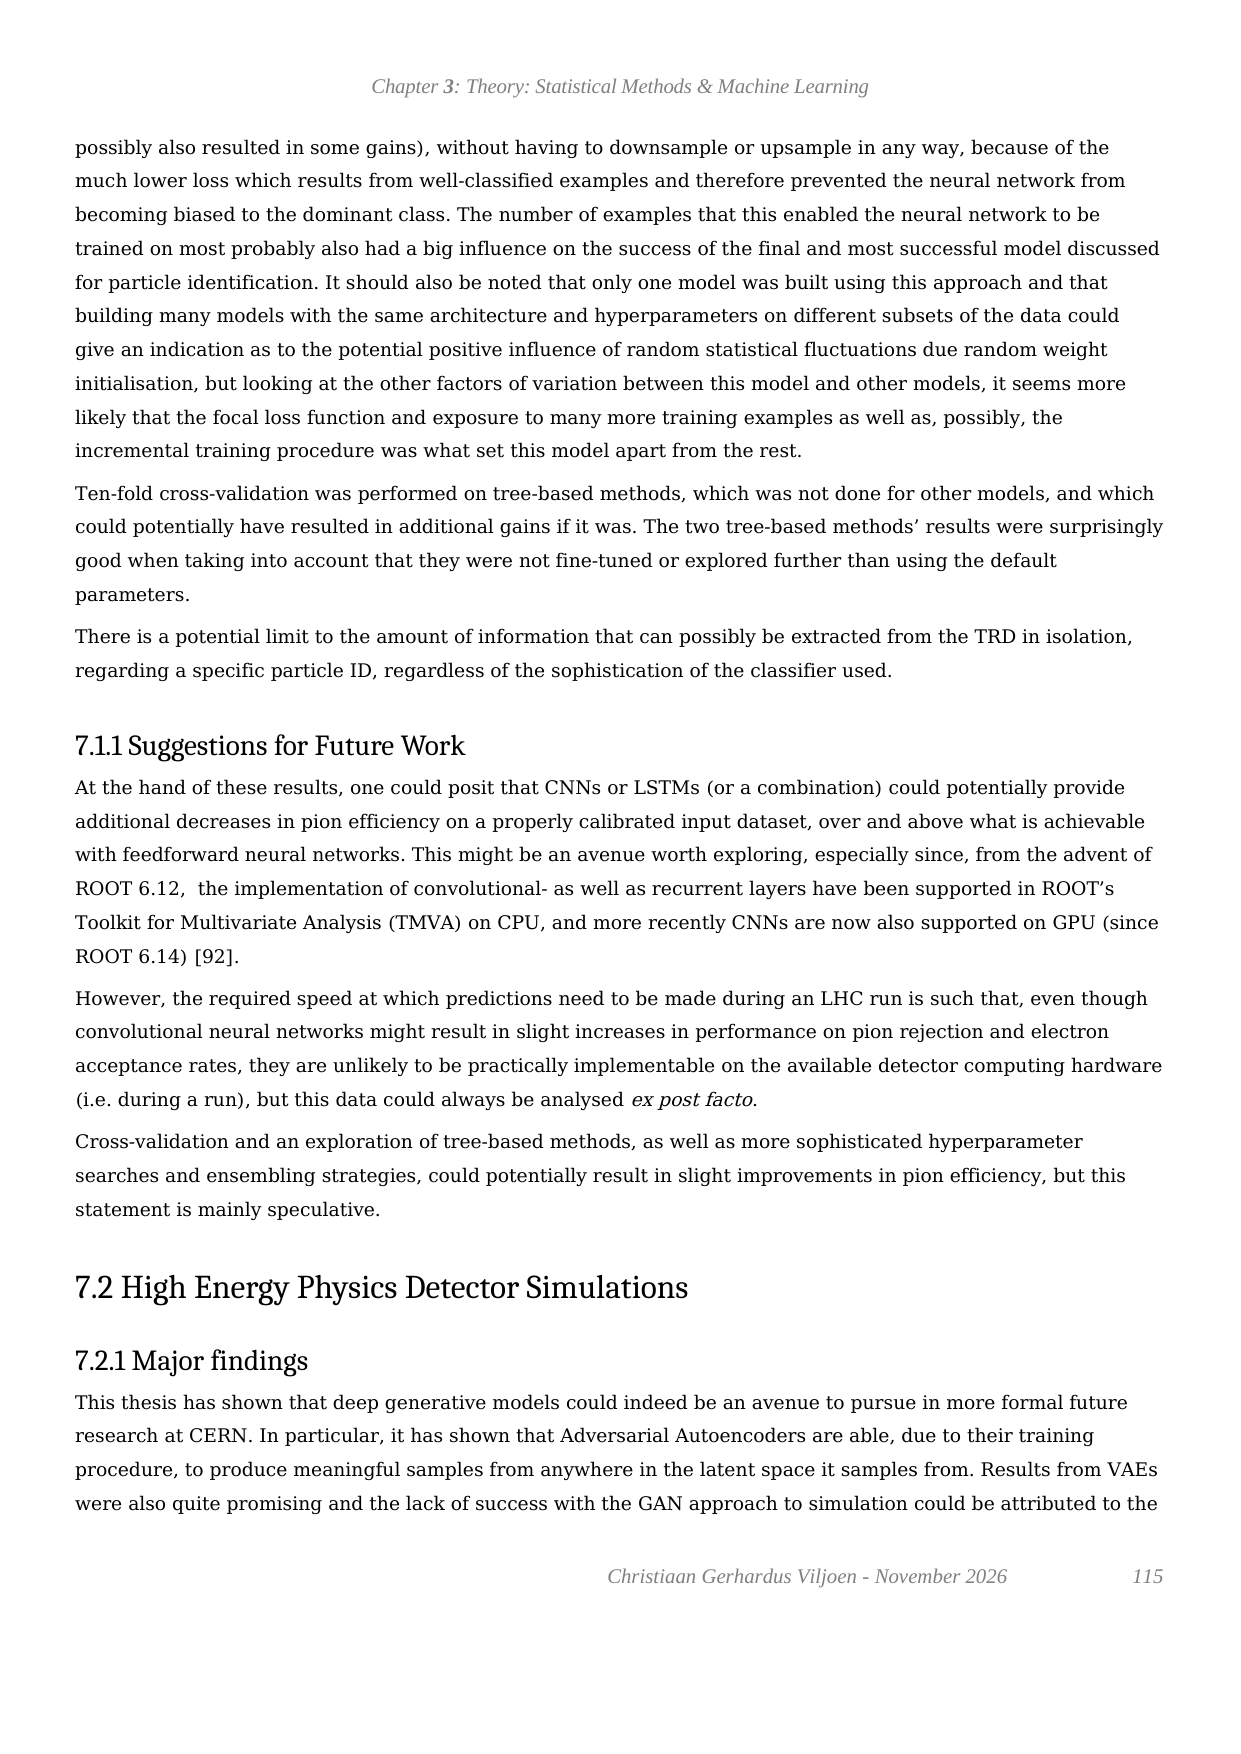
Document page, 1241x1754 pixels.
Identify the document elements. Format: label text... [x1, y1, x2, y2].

subtitle Suggestions for Future Work [75, 729, 1165, 763]
subtitle High Energy Physics Detector Simulations [75, 1268, 1165, 1307]
text Cross-validation and an exploration of tree-based methods, as well as more sophisticated hyperparameter searches and ensembling strategies, could potentially result in slight improvements in pion efficiency, but this statement is mainly speculative. [75, 1130, 1165, 1220]
text There is a potential limit to the amount of information that can possibly be extracted from the TRD in isolation, regarding a specific particle ID, regardless of the sophistication of the classifier used. [75, 624, 1165, 681]
text At the hand of these results, one could posit that CNNs or LSTMs (or a combination) could potentially provide additional decreases in pion efficiency on a properly calibrated input dataset, over and above what is achievable with feedforward neural networks. This might be an avenue worth exploring, especially since, from the advent of ROOT 6.12, the implementation of convolutional- as well as recurrent layers have been supported in ROOT’s Toolkit for Multivariate Analysis (TMVA) on CPU, and more recently CNNs are now also supported on GPU (since ROOT 6.14) . [75, 776, 1165, 967]
text However, the required speed at which predictions need to be made during an LHC run is such that, even though convolutional neural networks might result in slight increases in performance on pion rejection and electron acceptance rates, they are unlikely to be practically implementable on the available detector computing hardware (i.e. during a run), but this data could always be analysed ex post facto. [75, 986, 1165, 1110]
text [75, 1390, 1165, 1514]
text Ten-fold cross-validation was performed on tree-based methods, which was not done for other models, and which could potentially have resulted in additional gains if it was. The two tree-based methods’ results were surprisingly good when taking into account that they were not fine-tuned or explored further than using the default parameters. [75, 481, 1165, 605]
subtitle Major findings [75, 1344, 1165, 1378]
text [75, 135, 1165, 462]
